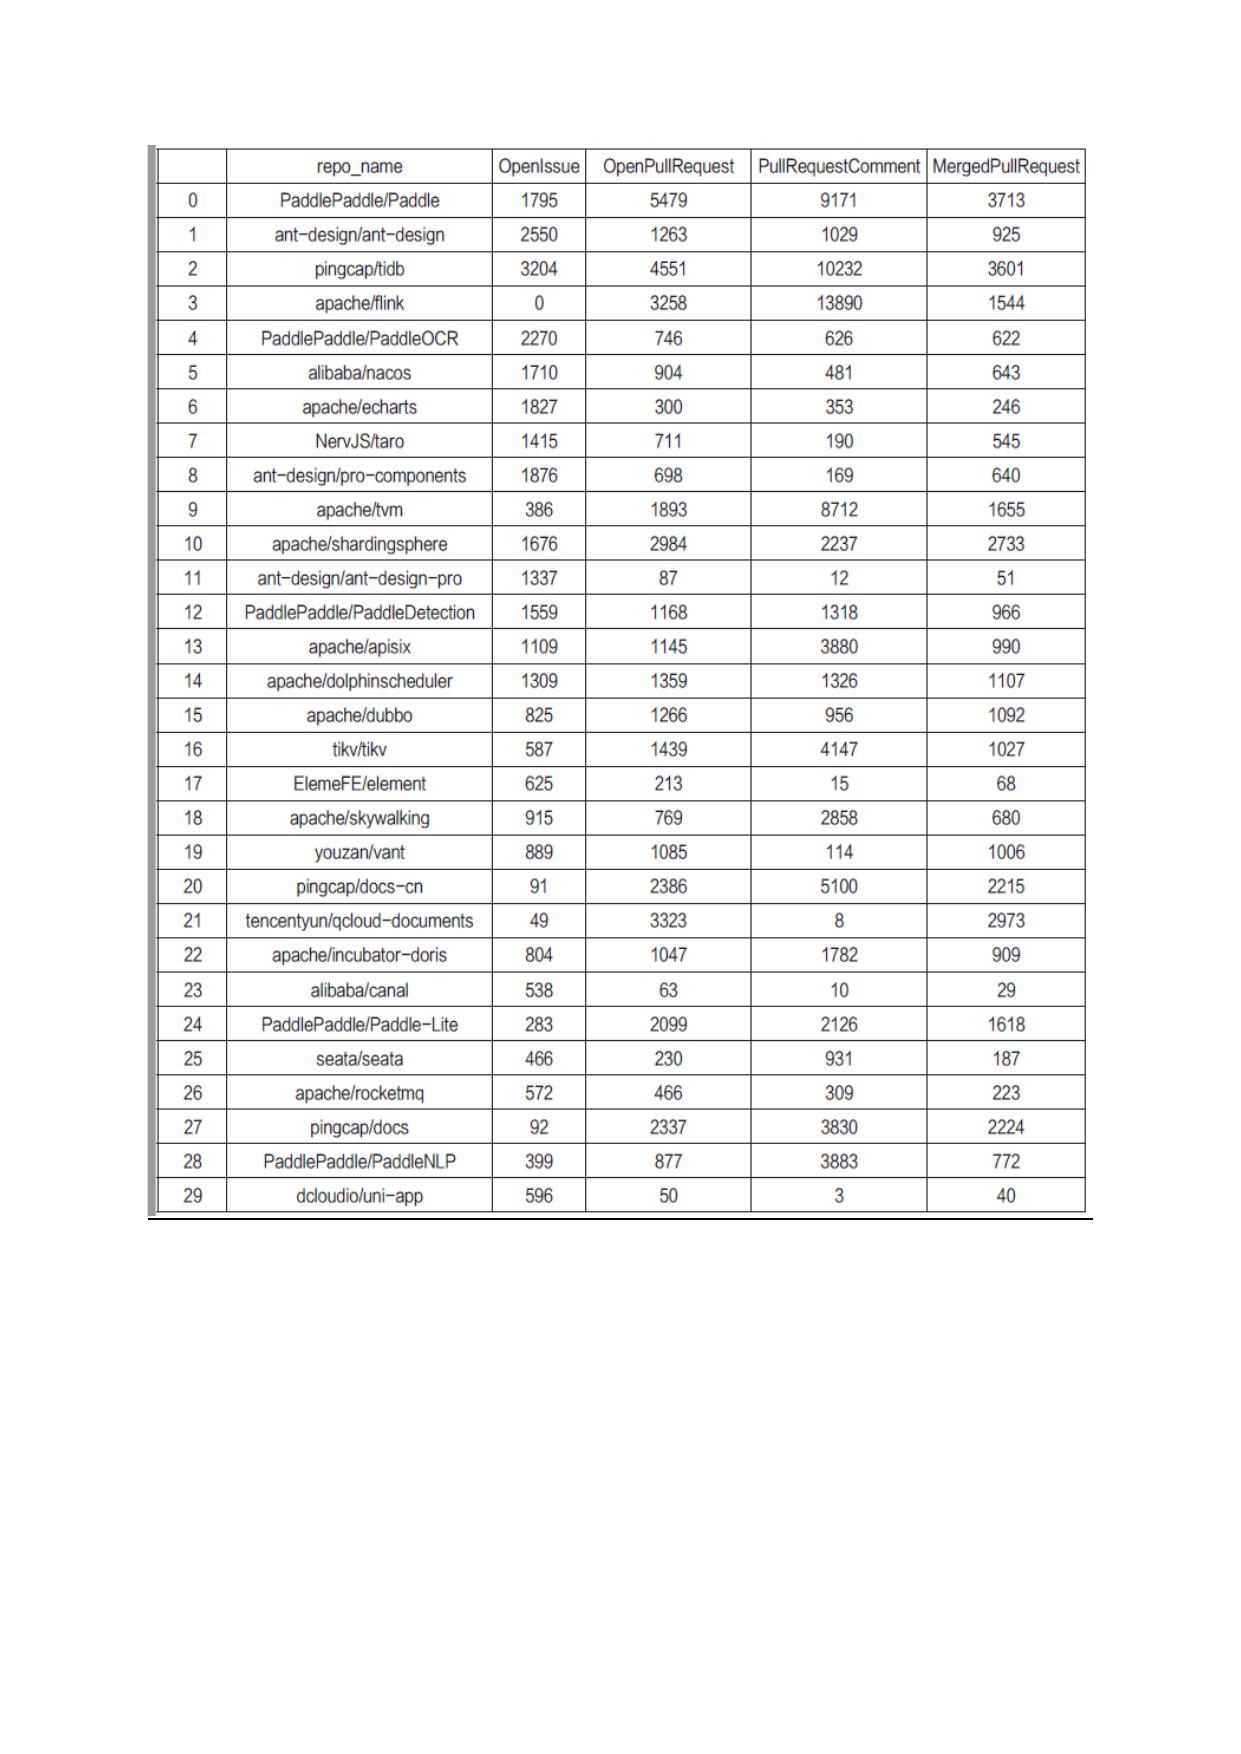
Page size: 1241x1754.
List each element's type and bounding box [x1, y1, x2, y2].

picture [147, 145, 1093, 1216]
